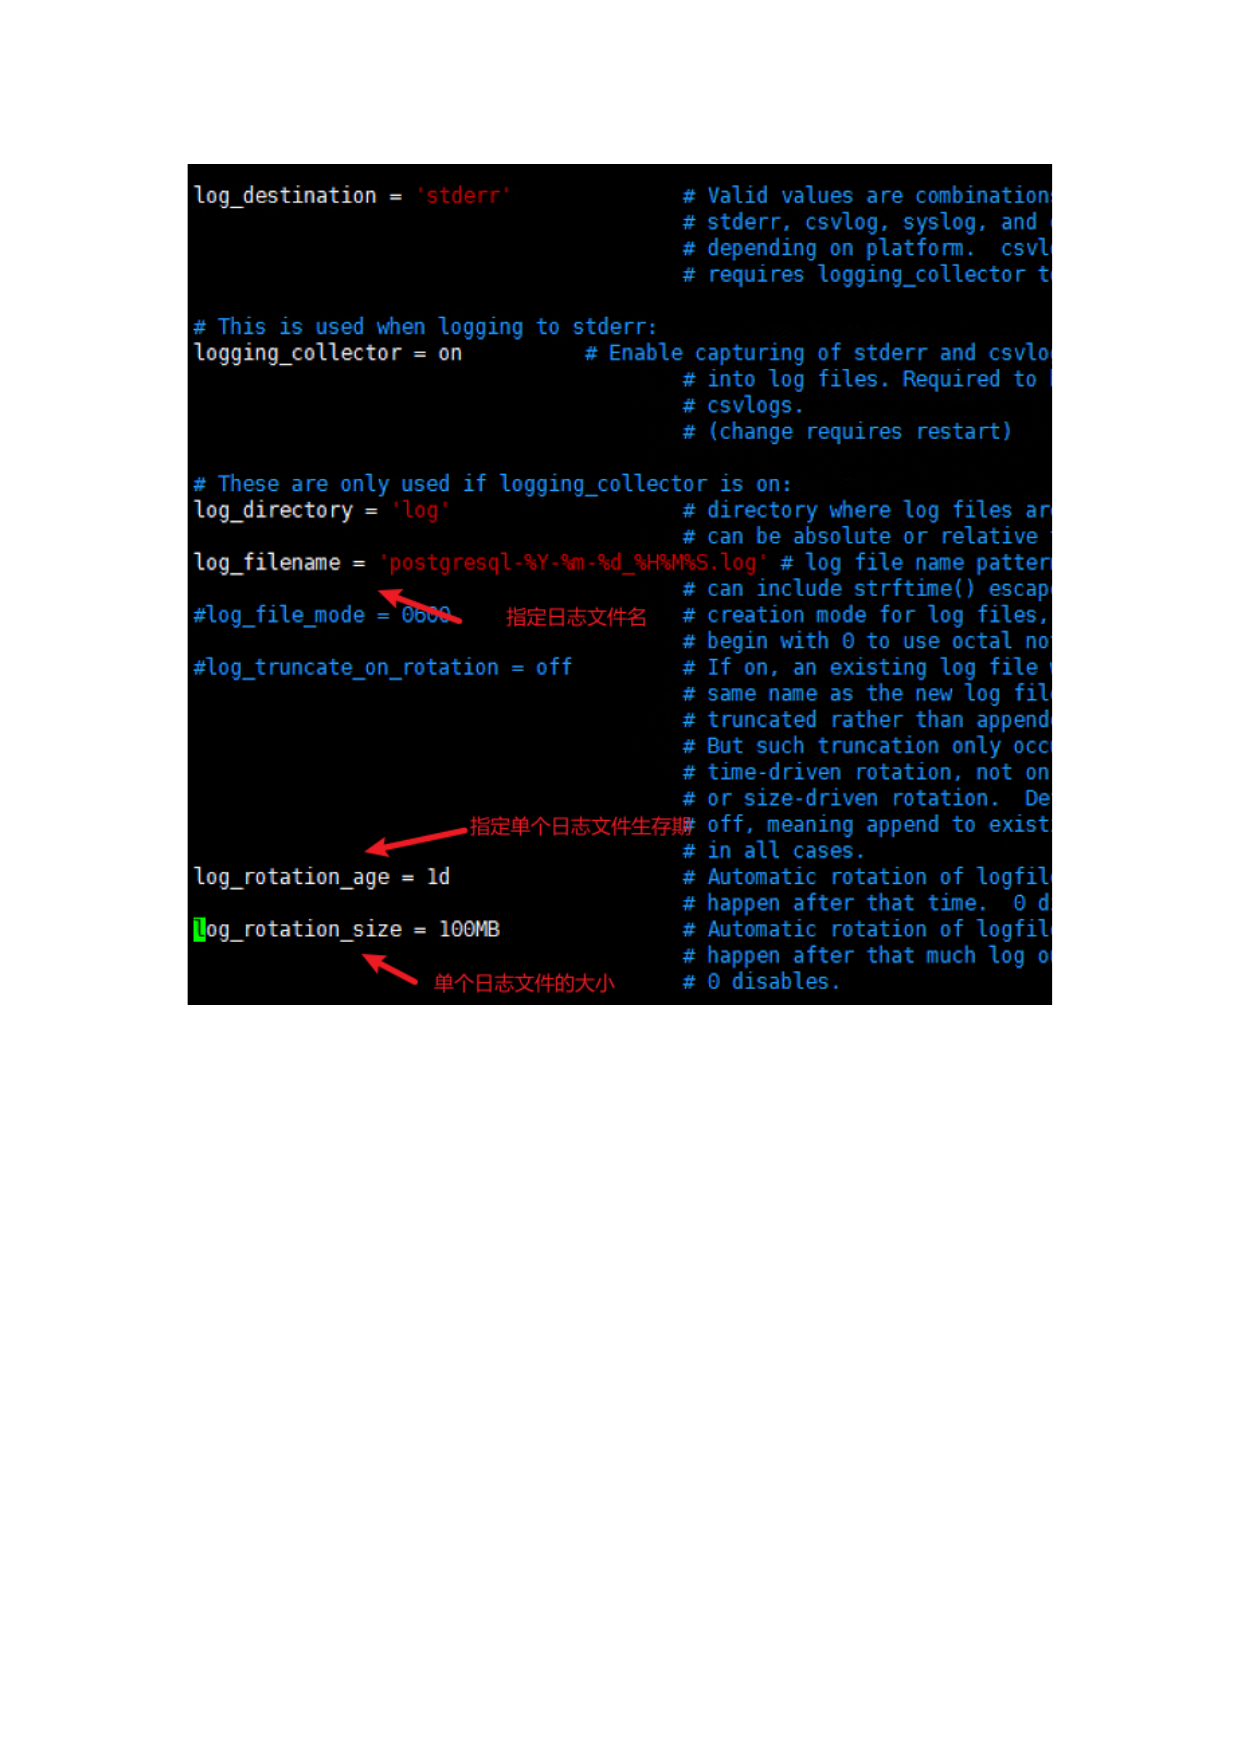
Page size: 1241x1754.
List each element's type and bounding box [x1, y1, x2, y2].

picture [187, 164, 1053, 1005]
